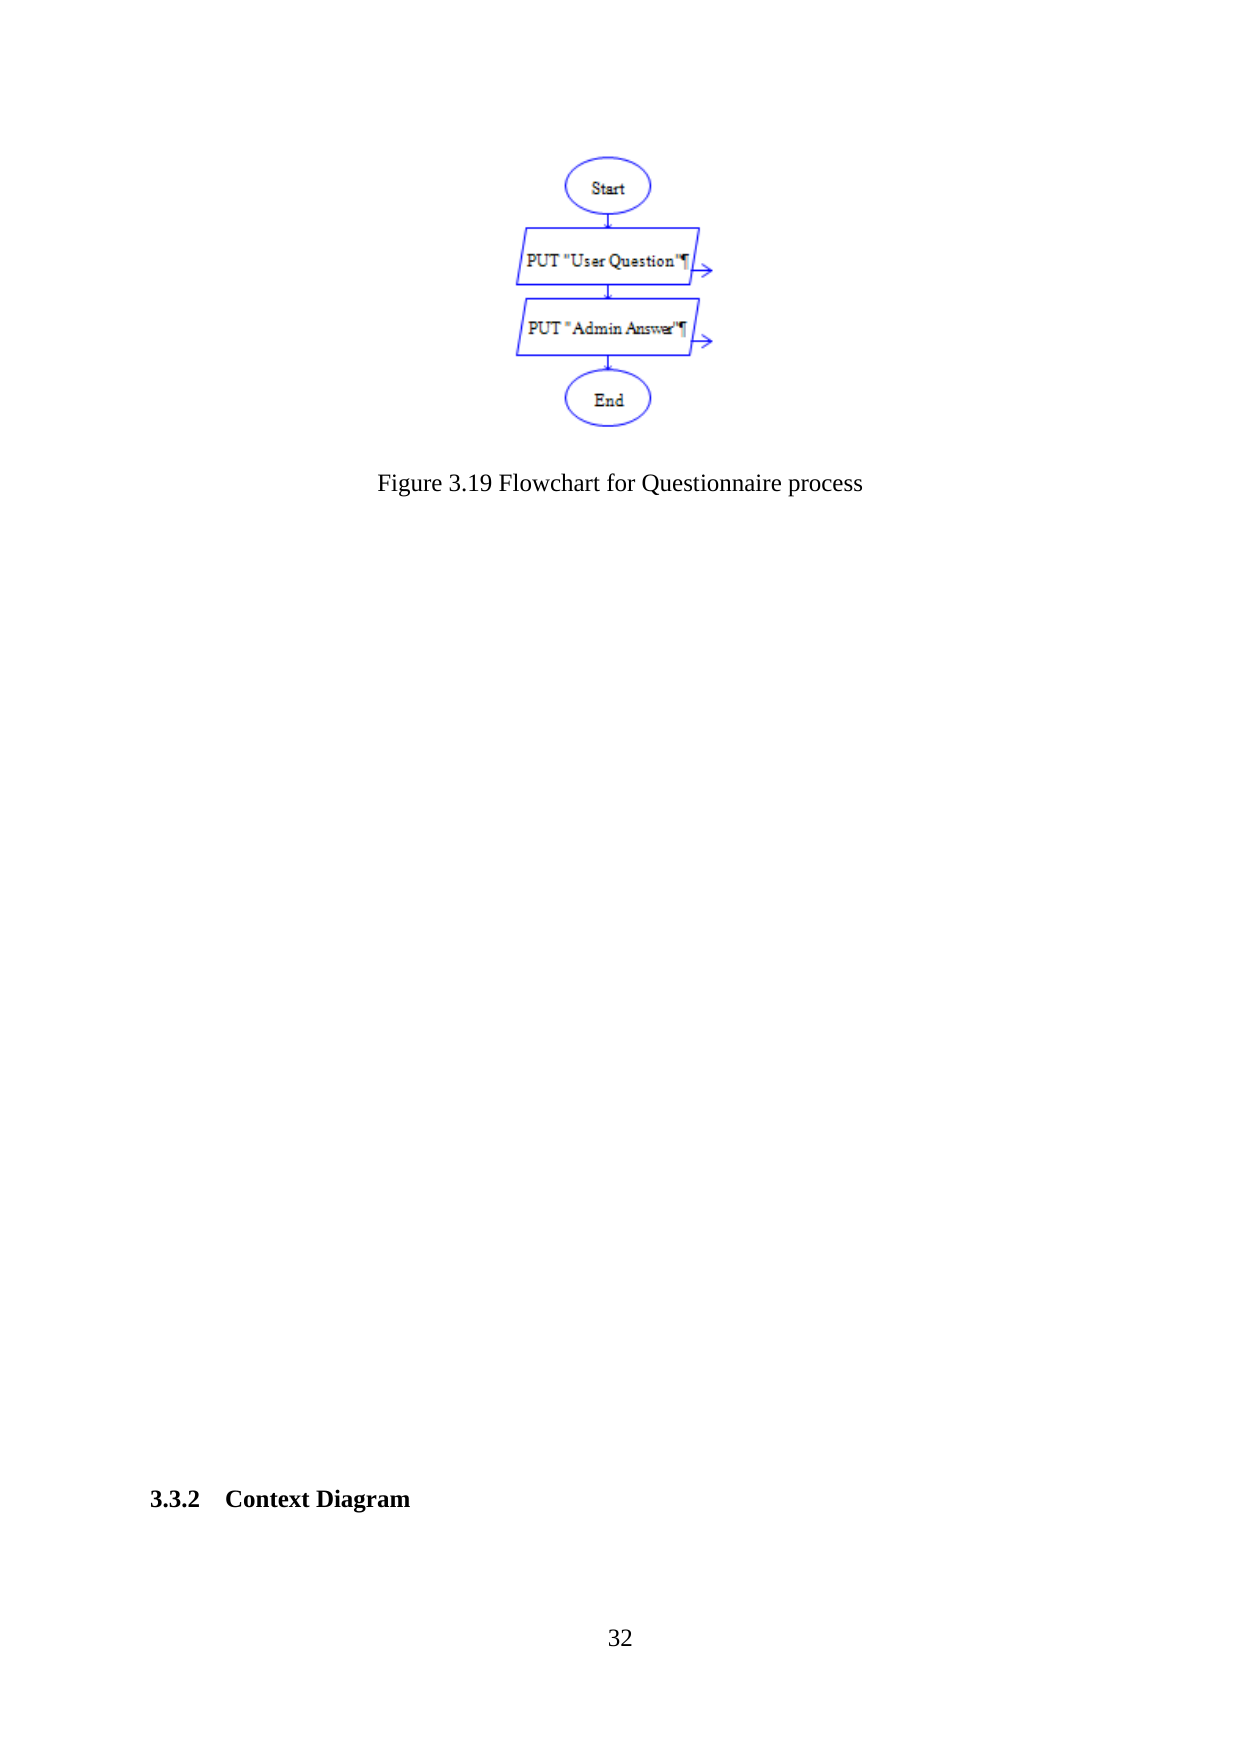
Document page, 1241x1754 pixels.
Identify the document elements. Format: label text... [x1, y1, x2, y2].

text 3.3.2 Context Diagram [150, 1484, 1090, 1513]
picture [510, 150, 730, 438]
text Figure 3.19 Flowchart for Questionnaire process [150, 468, 1090, 497]
